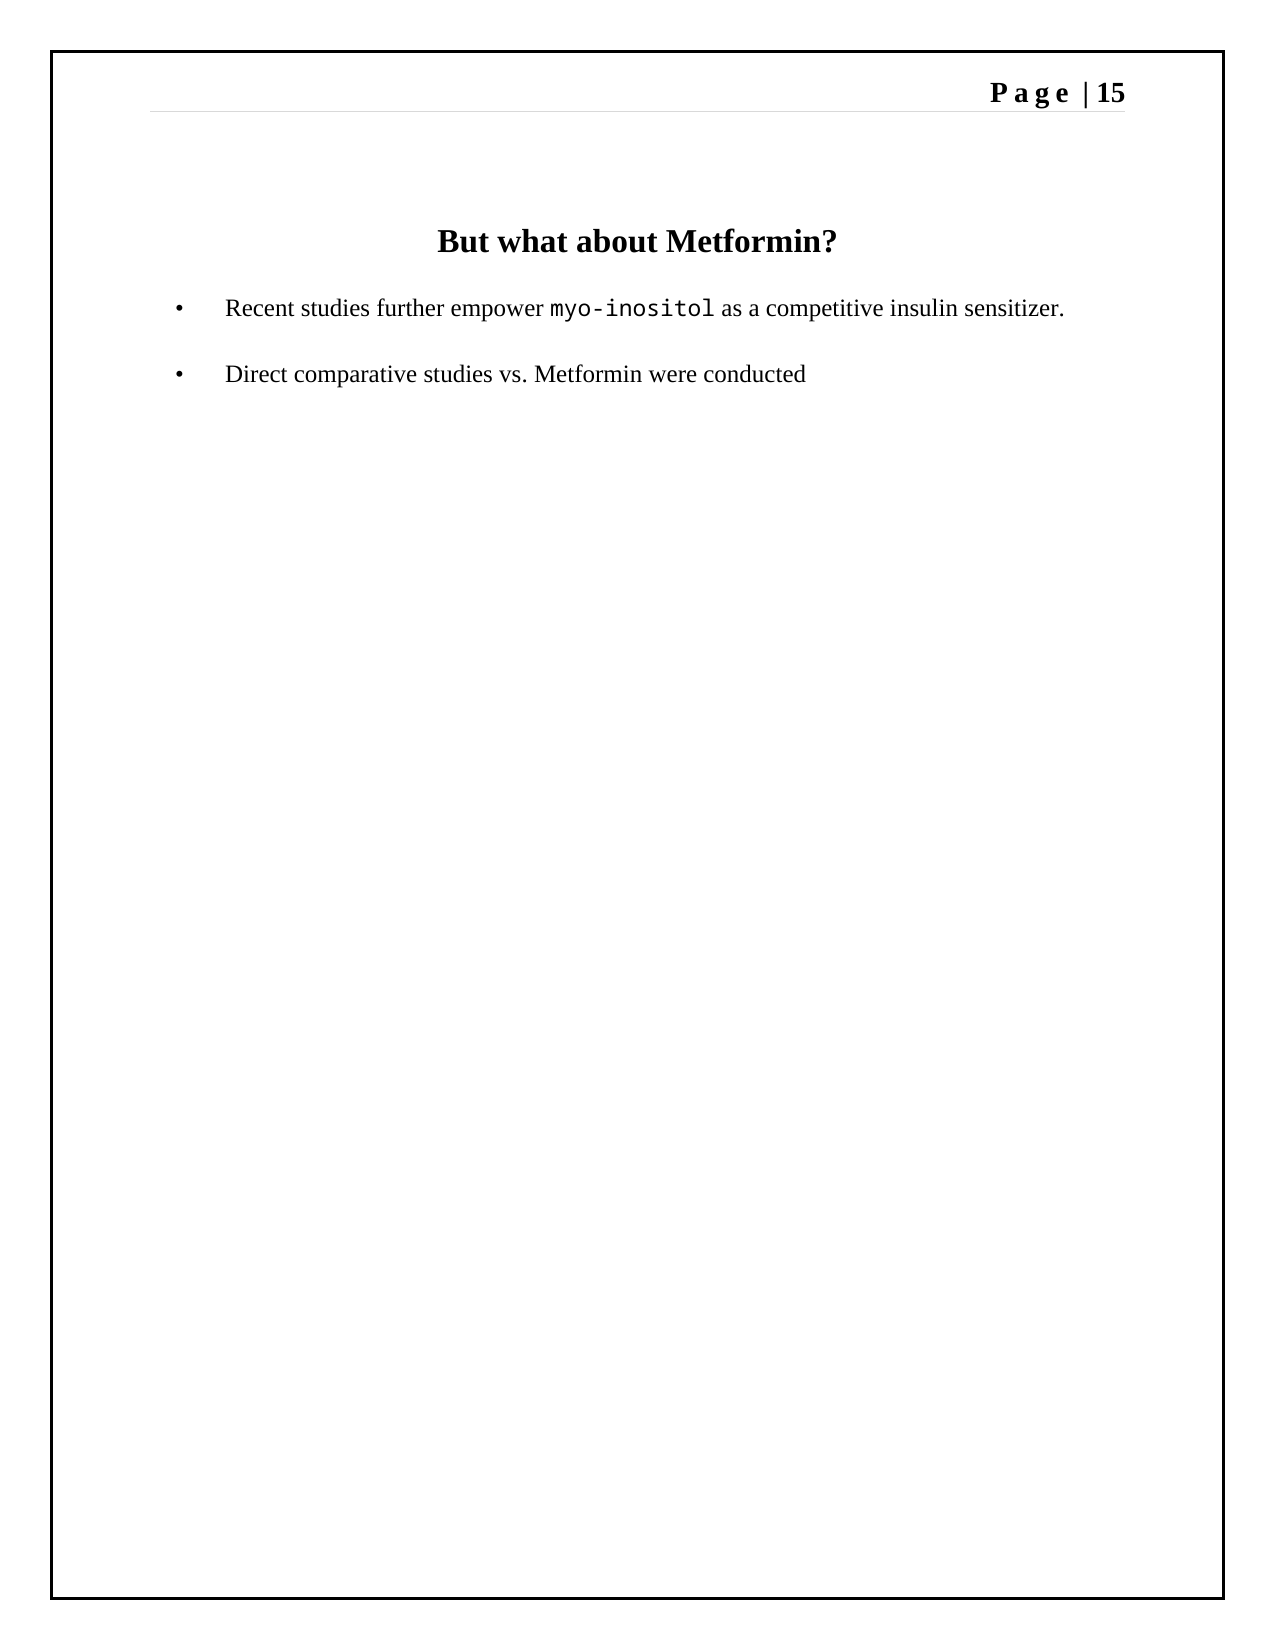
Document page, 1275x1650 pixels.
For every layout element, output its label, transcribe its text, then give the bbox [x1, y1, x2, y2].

subtitle But what about Metformin? [150, 221, 1125, 260]
list Direct comparative studies vs. Metformin were conducted [175, 359, 1125, 388]
list Recent studies further empower myo-inositol as a competitive insulin sensitizer. [175, 291, 1125, 323]
